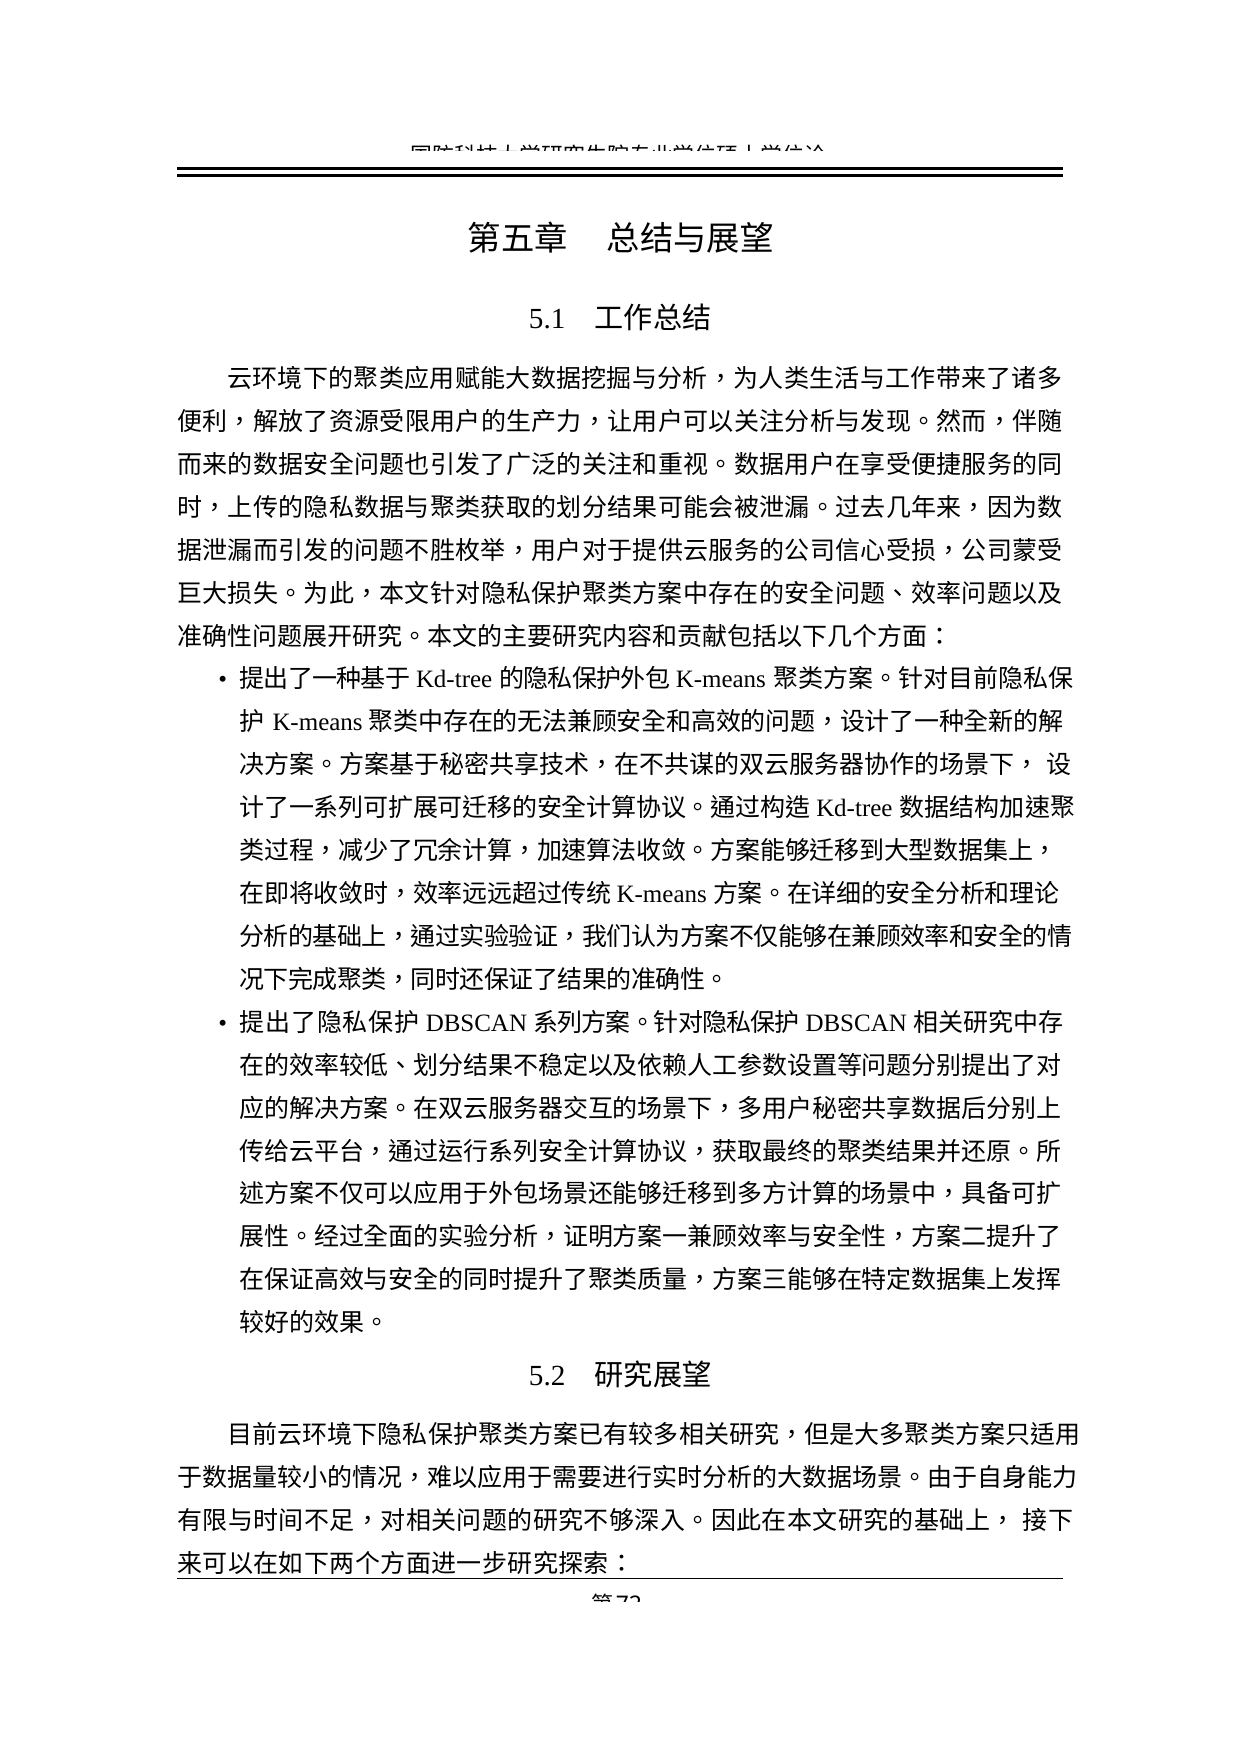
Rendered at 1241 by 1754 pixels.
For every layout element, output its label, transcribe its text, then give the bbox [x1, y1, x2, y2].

list 提出了一种基于 Kd-tree 的隐私保护外包 K-means 聚类方案。针对目前隐私保护K-means 聚类中存在的无法兼顾安全和高效的问题，设计了一种全新的解决方案。方案基于秘密共享技术，在不共谋的双云服务器协作的场景下， 设计了一系列可扩展可迁移的安全计算协议。通过构造 Kd-tree 数据结构加速聚类过程，减少了冗余计算，加速算法收敛。方案能够迁移到大型数据集上，在即将收敛时，效率远远超过传统K-means 方案。在详细的安全分析和理论分析的基础上，通过实验验证，我们认为方案不仅能够在兼顾效率和安全的情况下完成聚类，同时还保证了结果的准确性。 [218, 661, 1081, 996]
text 目前云环境下隐私保护聚类方案已有较多相关研究，但是大多聚类方案只适用于数据量较小的情况，难以应用于需要进行实时分析的大数据场景。由于自身能力有限与时间不足，对相关问题的研究不够深入。因此在本文研究的基础上， 接下来可以在如下两个方面进一步研究探索： [177, 1417, 1081, 1580]
text 云环境下的聚类应用赋能大数据挖掘与分析，为人类生活与工作带来了诸多便利，解放了资源受限用户的生产力，让用户可以关注分析与发现。然而，伴随而来的数据安全问题也引发了广泛的关注和重视。数据用户在享受便捷服务的同时，上传的隐私数据与聚类获取的划分结果可能会被泄漏。过去几年来，因为数据泄漏而引发的问题不胜枚举，用户对于提供云服务的公司信心受损，公司蒙受巨大损失。为此，本文针对隐私保护聚类方案中存在的安全问题、效率问题以及准确性问题展开研究。本文的主要研究内容和贡献包括以下几个方面： [177, 361, 1063, 652]
list 提出了隐私保护DBSCAN 系列方案。针对隐私保护 DBSCAN 相关研究中存在的效率较低、划分结果不稳定以及依赖人工参数设置等问题分别提出了对应的解决方案。在双云服务器交互的场景下，多用户秘密共享数据后分别上传给云平台，通过运行系列安全计算协议，获取最终的聚类结果并还原。所述方案不仅可以应用于外包场景还能够迁移到多方计算的场景中，具备可扩展性。经过全面的实验分析，证明方案一兼顾效率与安全性，方案二提升了在保证高效与安全的同时提升了聚类质量，方案三能够在特定数据集上发挥较好的效果。 [218, 1004, 1063, 1339]
text 第五章 总结与展望 [152, 215, 1088, 261]
subtitle 研究展望 [529, 1354, 1094, 1393]
subtitle 工作总结 [529, 298, 1094, 337]
